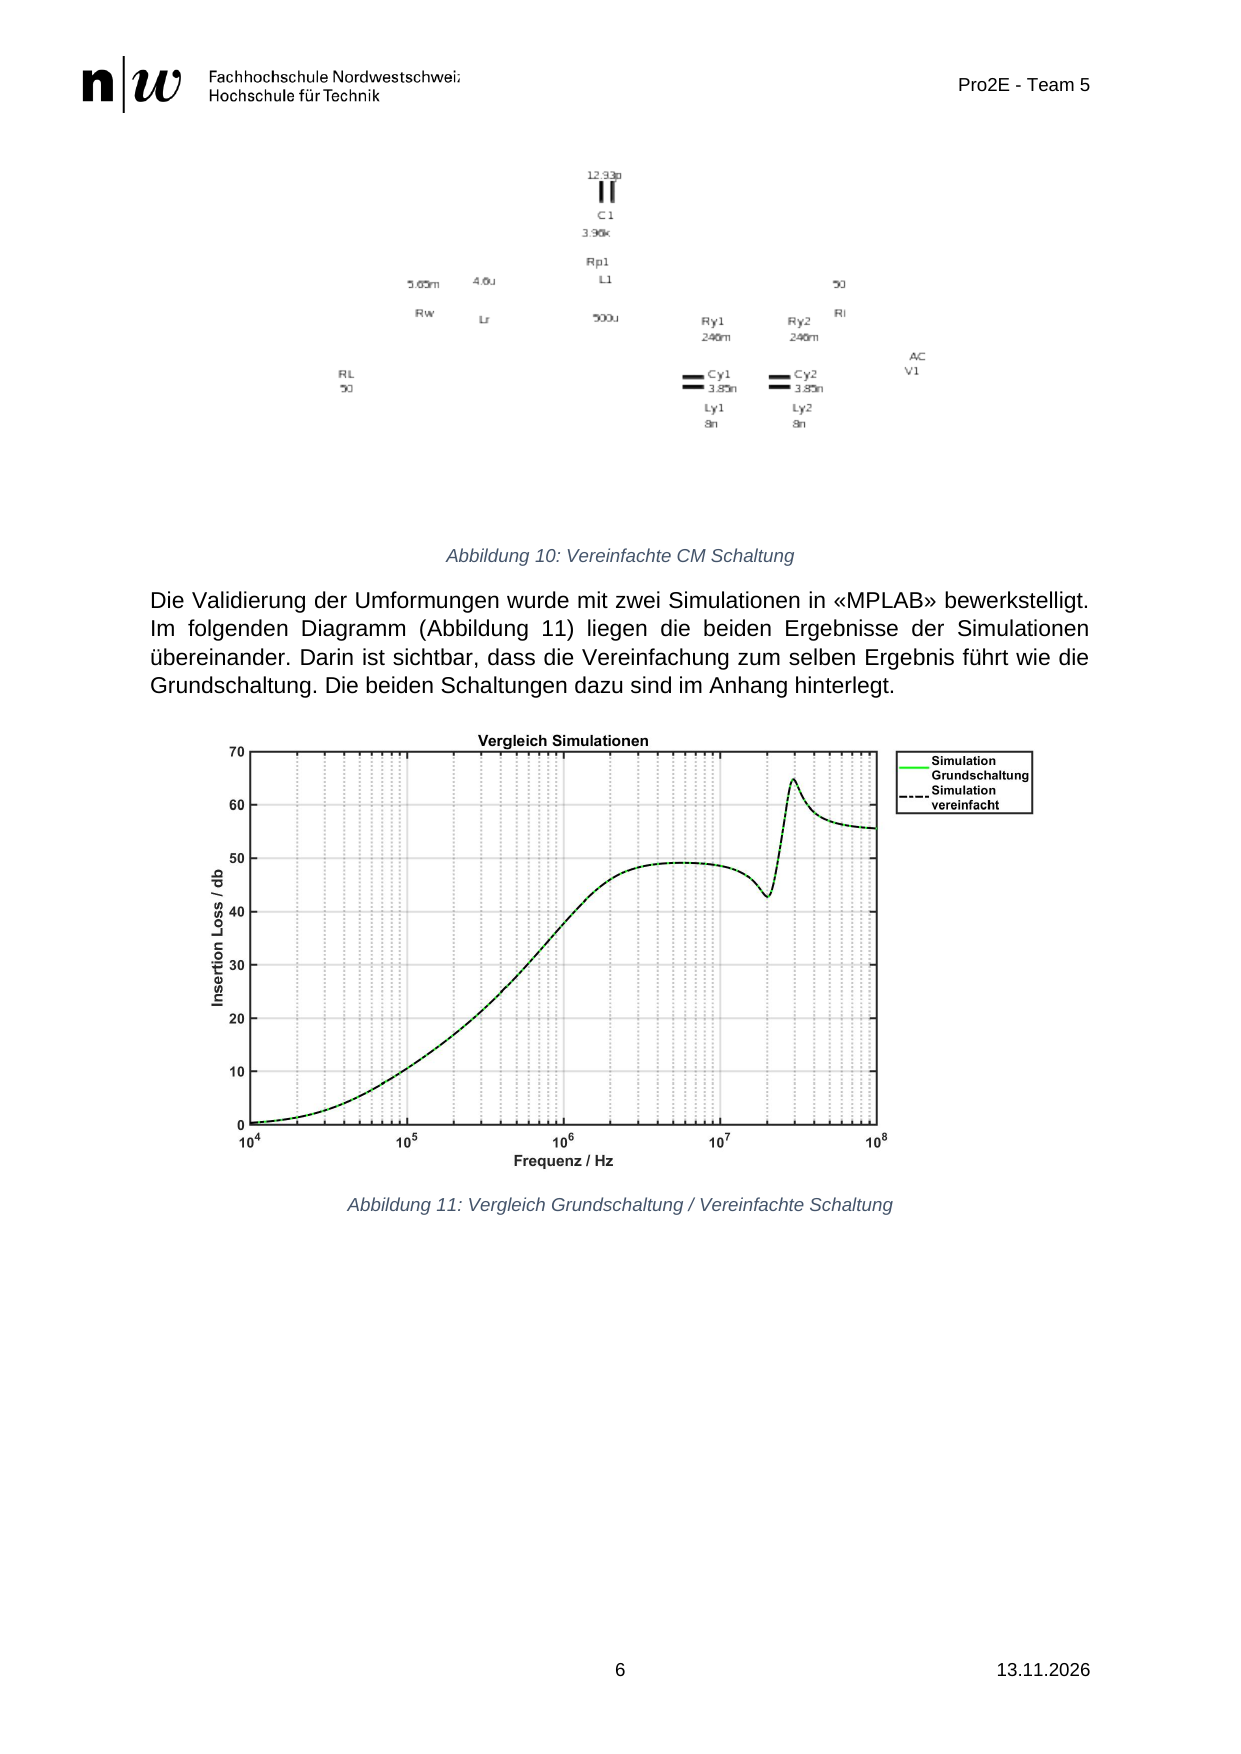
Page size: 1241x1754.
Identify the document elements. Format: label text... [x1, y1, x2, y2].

picture [81, 56, 460, 113]
picture [205, 717, 1035, 1175]
text Abbildung 11: Vergleich Grundschaltung / Vereinfachte Schaltung [150, 1193, 1090, 1215]
text Die Validierung der Umformungen wurde mit zwei Simulationen in «MPLAB» bewerkstelligt. Im folgenden Diagramm (Abbildung 11) liegen die beiden Ergebnisse der Simulationen übereinander. Darin ist sichtbar, dass die Vereinfachung zum selben Ergebnis führt wie die Grundschaltung. Die beiden Schaltungen dazu sind im Anhang hinterlegt. [150, 587, 1090, 699]
text Abbildung 10: Vereinfachte CM Schaltung [150, 544, 1090, 566]
